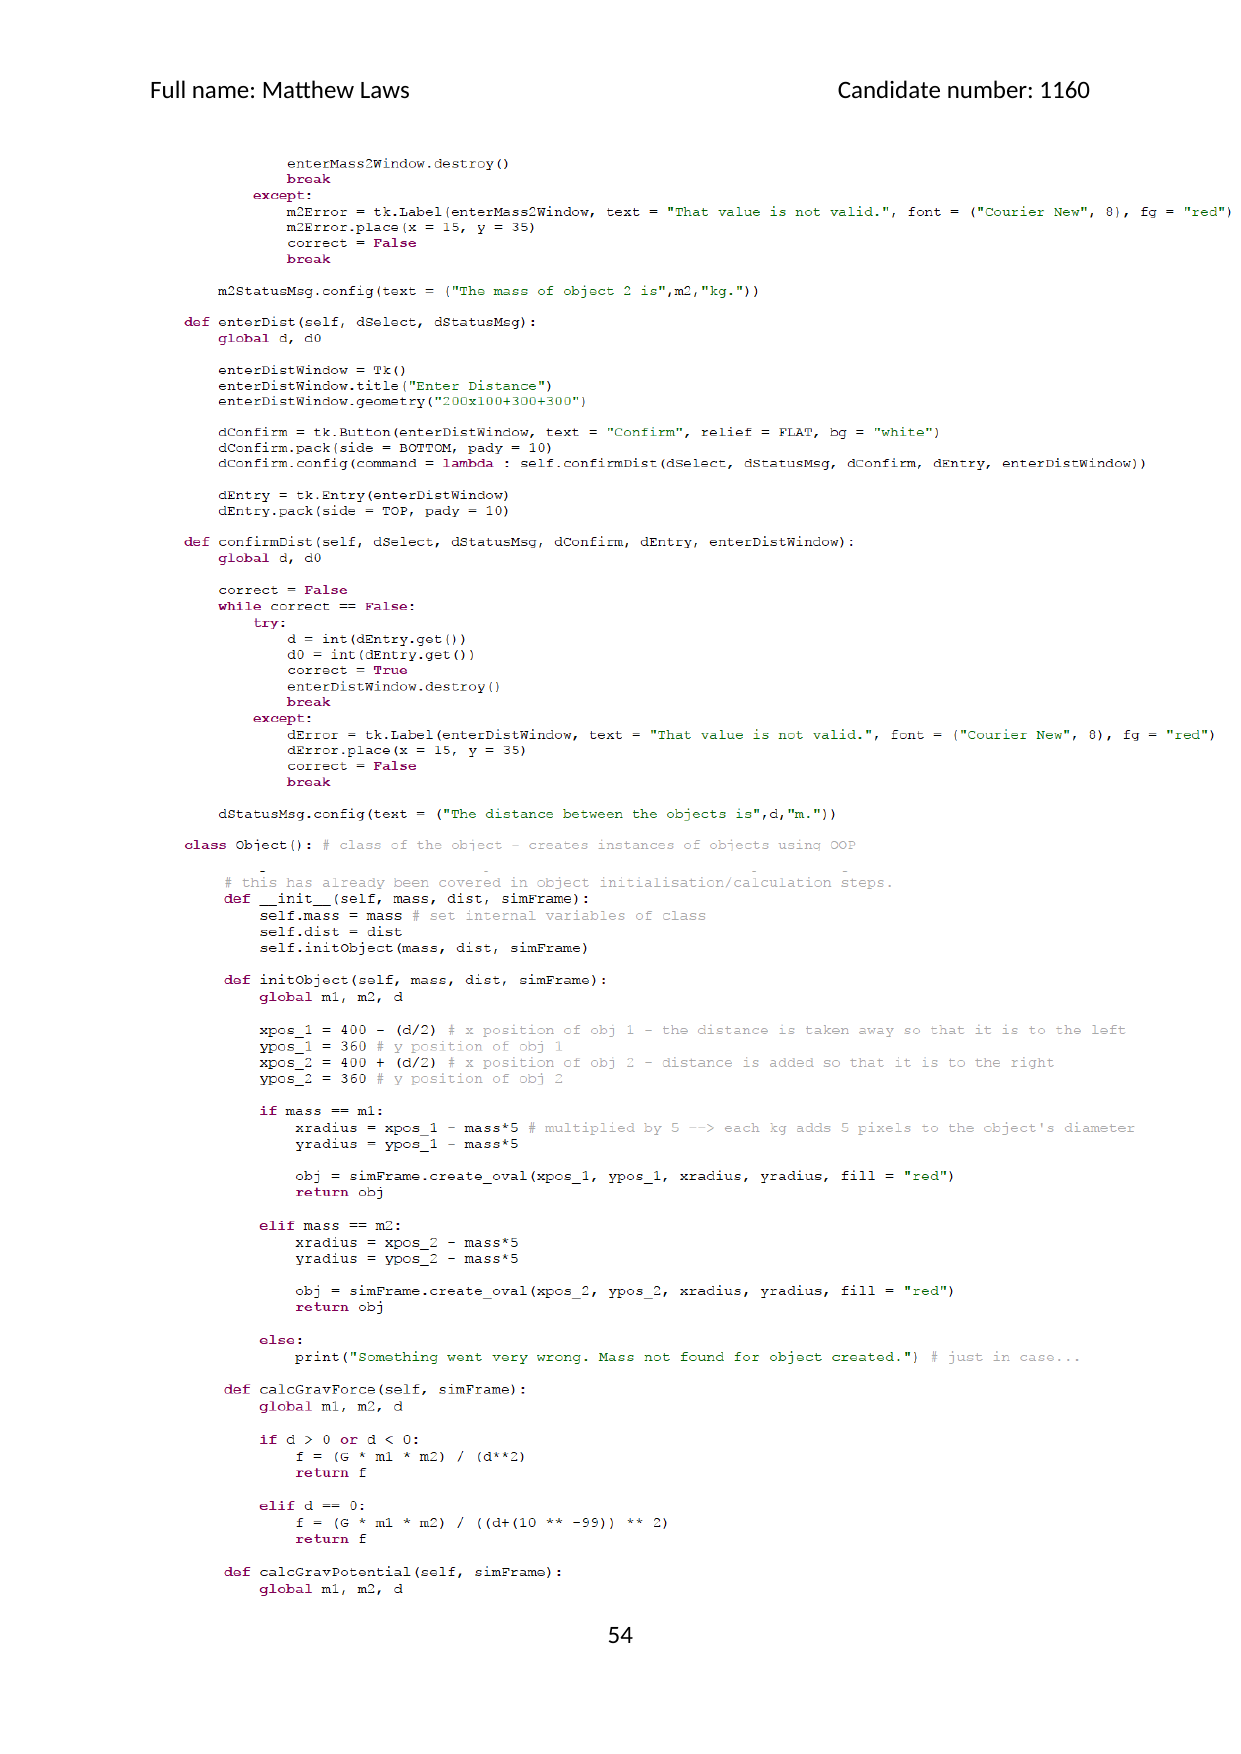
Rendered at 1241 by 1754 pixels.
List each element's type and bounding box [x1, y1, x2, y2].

picture [150, 150, 1234, 852]
picture [150, 871, 1143, 1599]
